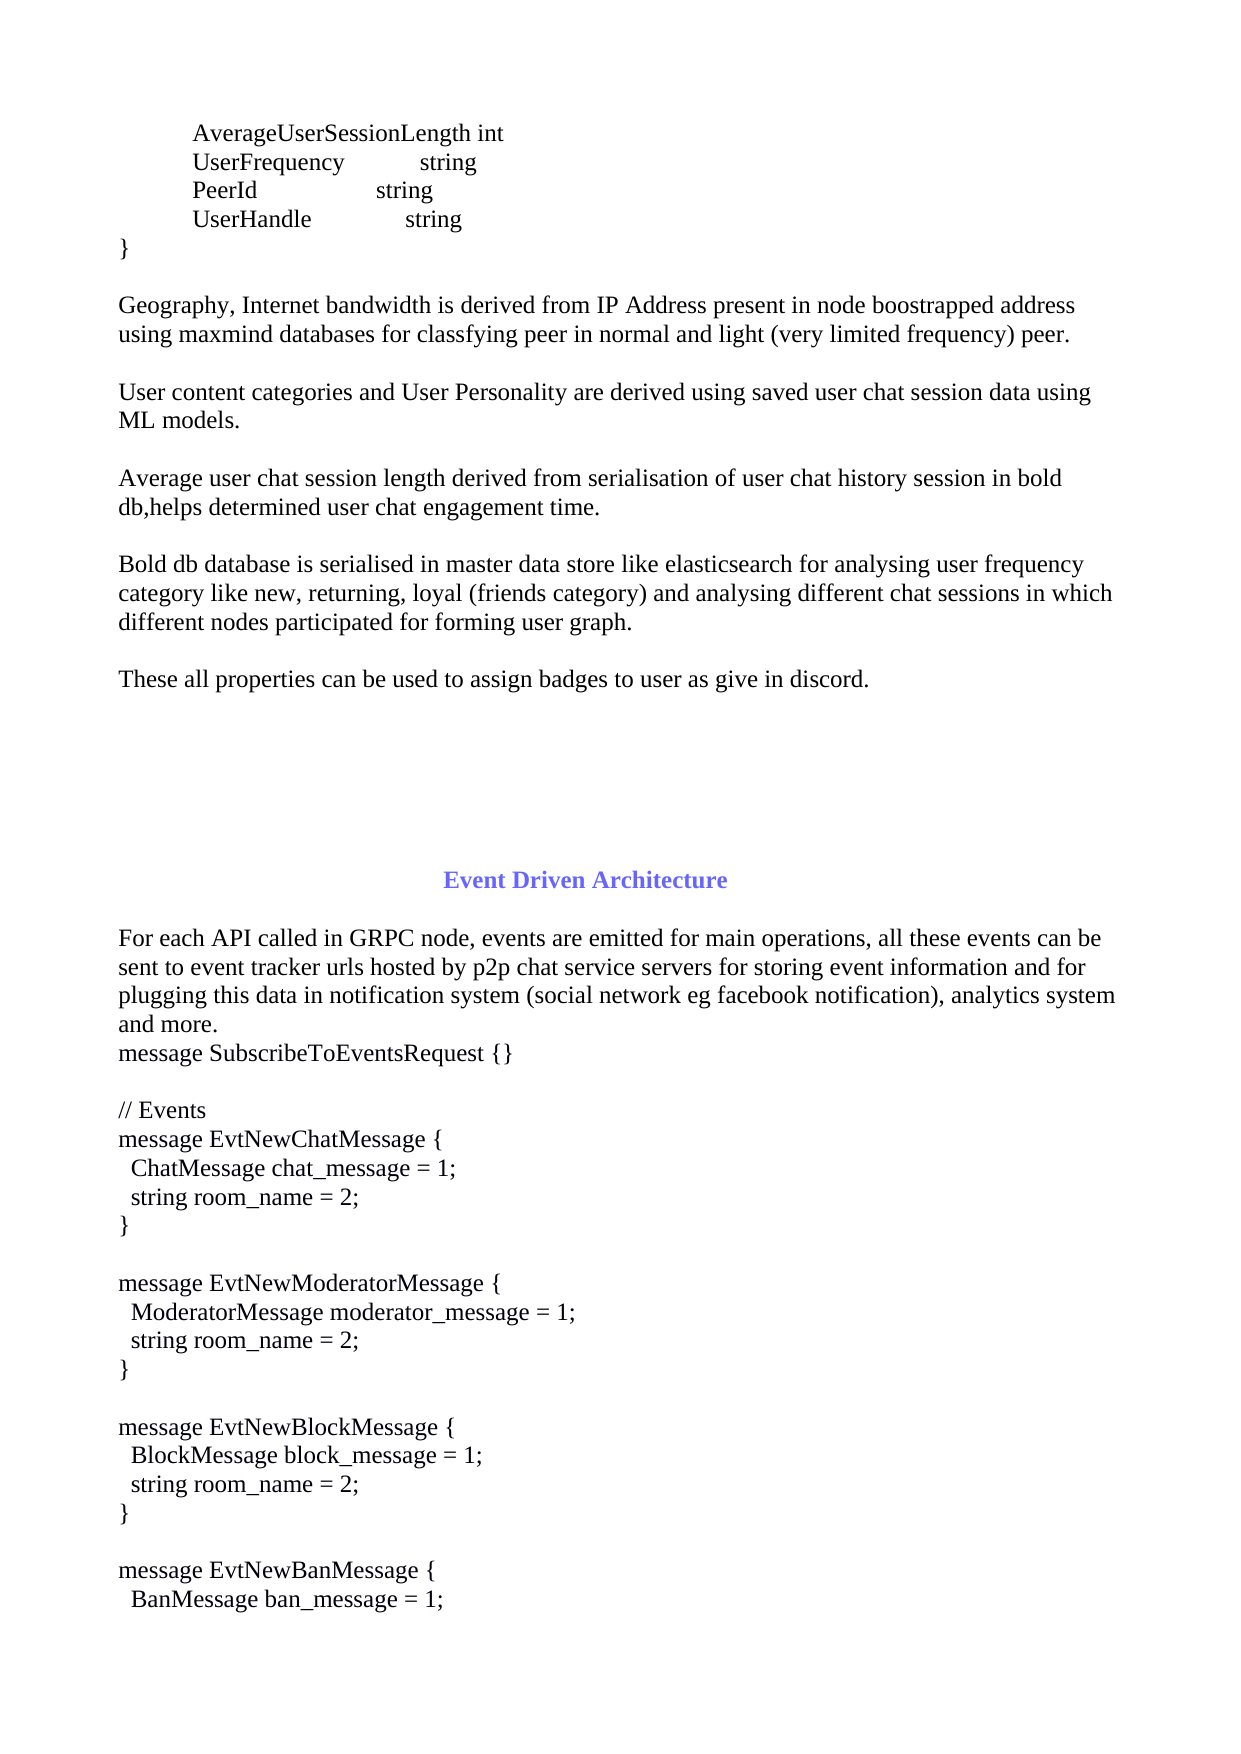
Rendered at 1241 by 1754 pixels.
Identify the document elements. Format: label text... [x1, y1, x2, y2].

text ChatMessage chat_message = 1; [118, 1153, 1122, 1182]
text message EvtNewBanMessage { [118, 1556, 1122, 1584]
text Bold db database is serialised in master data store like elasticsearch for analysing user frequency category like new, returning, loyal (friends category) and analysing different chat sessions in which different nodes participated for forming user graph. [118, 549, 1122, 636]
text ModeratorMessage moderator_message = 1; [118, 1297, 1122, 1326]
text PeerId string [118, 176, 1122, 204]
text string room_name = 2; [118, 1469, 1122, 1498]
text Event Driven Architecture [118, 866, 1122, 894]
text } [118, 1354, 1122, 1383]
text UserHandle string [118, 204, 1122, 233]
text } [118, 233, 1122, 262]
text message SubscribeToEventsRequest {} [118, 1038, 1122, 1067]
text BlockMessage block_message = 1; [118, 1441, 1122, 1469]
text BanMessage ban_message = 1; [118, 1584, 1122, 1613]
text message EvtNewBlockMessage { [118, 1412, 1122, 1441]
text AverageUserSessionLength int [118, 118, 1122, 147]
text message EvtNewChatMessage { [118, 1124, 1122, 1153]
text Average user chat session length derived from serialisation of user chat history session in bold db,helps determined user chat engagement time. [118, 463, 1122, 521]
text These all properties can be used to assign badges to user as give in discord. [118, 664, 1122, 693]
text string room_name = 2; [118, 1182, 1122, 1211]
text string room_name = 2; [118, 1326, 1122, 1354]
text } [118, 1498, 1122, 1527]
text Geography, Internet bandwidth is derived from IP Address present in node boostrapped address using maxmind databases for classfying peer in normal and light (very limited frequency) peer. [118, 291, 1122, 348]
text UserFrequency string [118, 147, 1122, 176]
text For each API called in GRPC node, events are emitted for main operations, all these events can be sent to event tracker urls hosted by p2p chat service servers for storing event information and for plugging this data in notification system (social network eg facebook notification), analytics system and more. [118, 923, 1122, 1038]
text } [118, 1211, 1122, 1239]
text User content categories and User Personality are derived using saved user chat session data using ML models. [118, 377, 1122, 434]
text // Events [118, 1096, 1122, 1124]
text message EvtNewModeratorMessage { [118, 1268, 1122, 1297]
